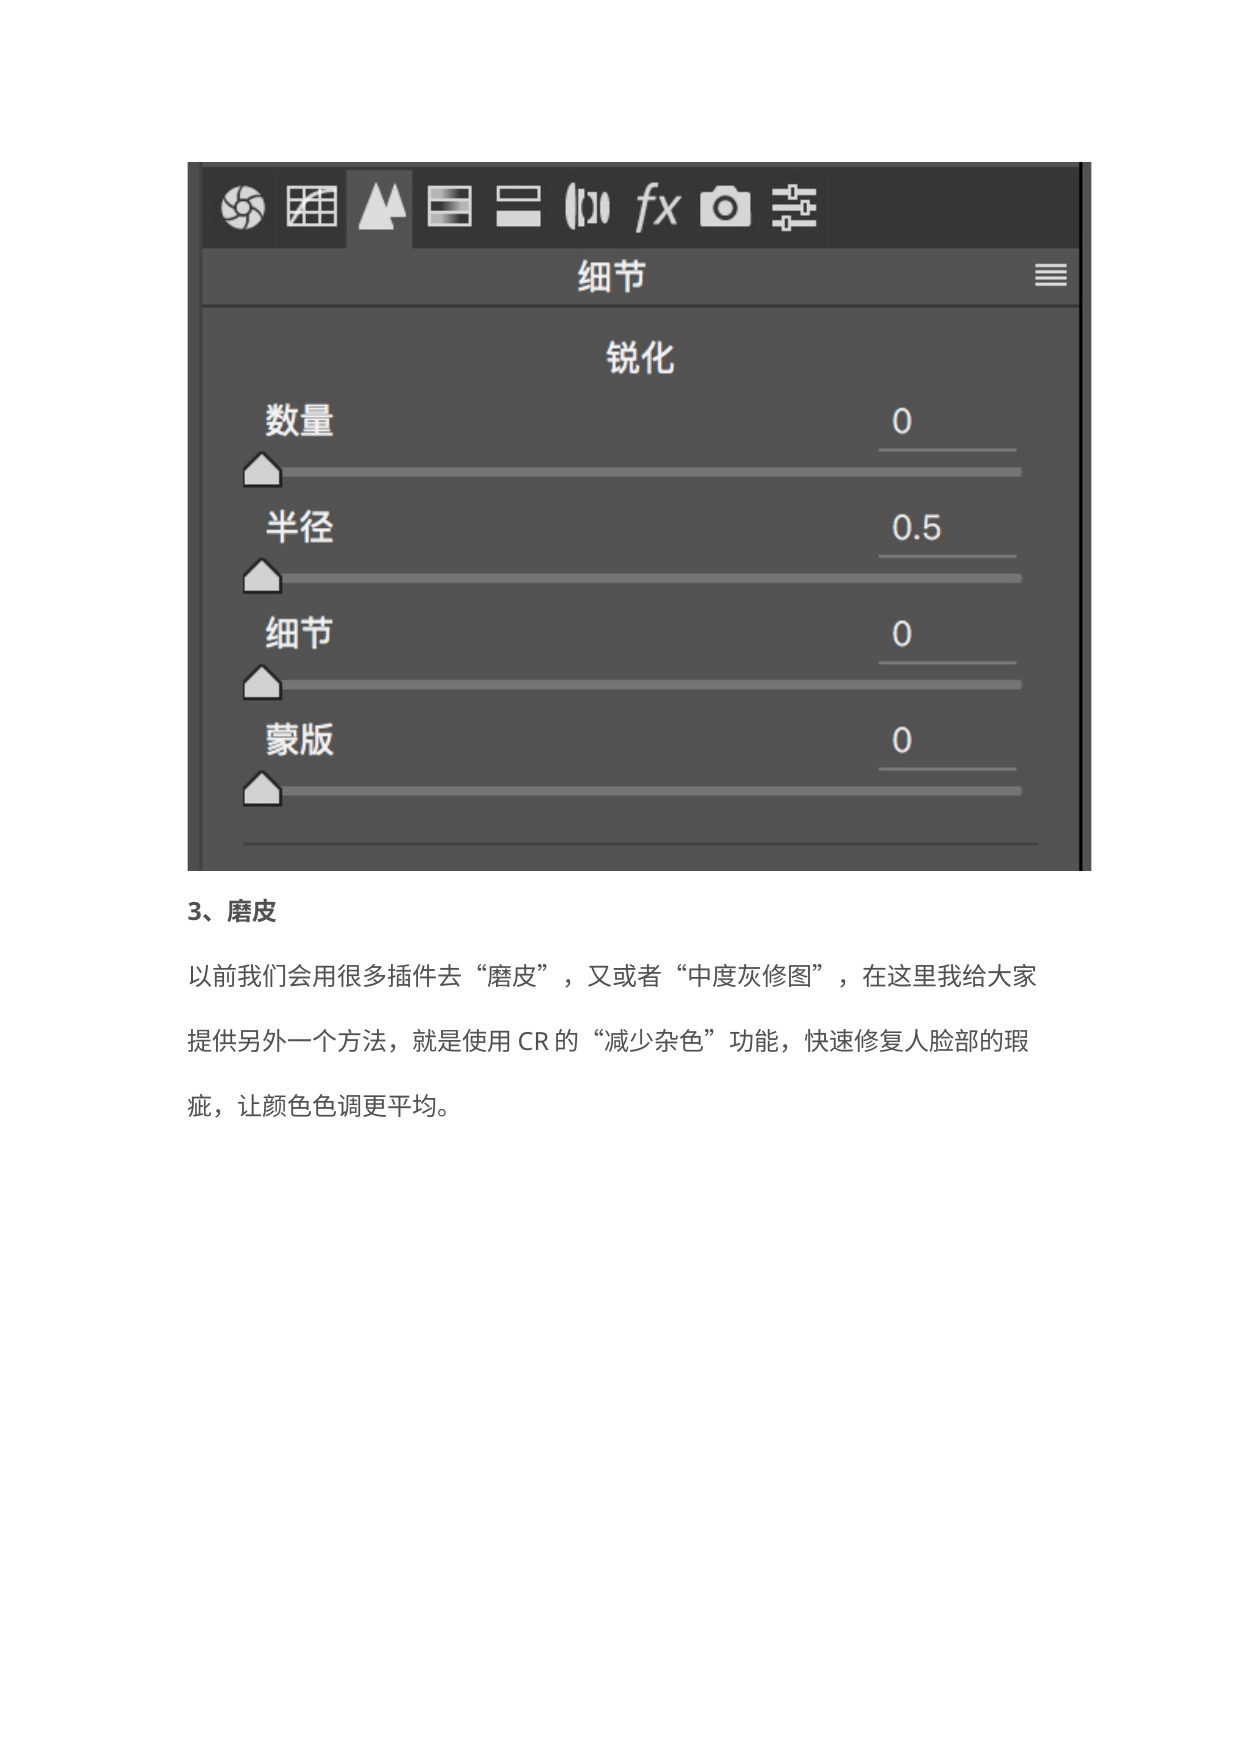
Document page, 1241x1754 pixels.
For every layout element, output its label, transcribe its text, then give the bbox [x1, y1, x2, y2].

picture [187, 162, 1092, 871]
text 3、磨皮 [187, 877, 1053, 942]
text 以前我们会用很多插件去“磨皮”，又或者“中度灰修图”，在这里我给大家提供另外一个方法，就是使用CR的“减少杂色”功能，快速修复人脸部的瑕疵，让颜色色调更平均。 [187, 942, 1053, 1137]
